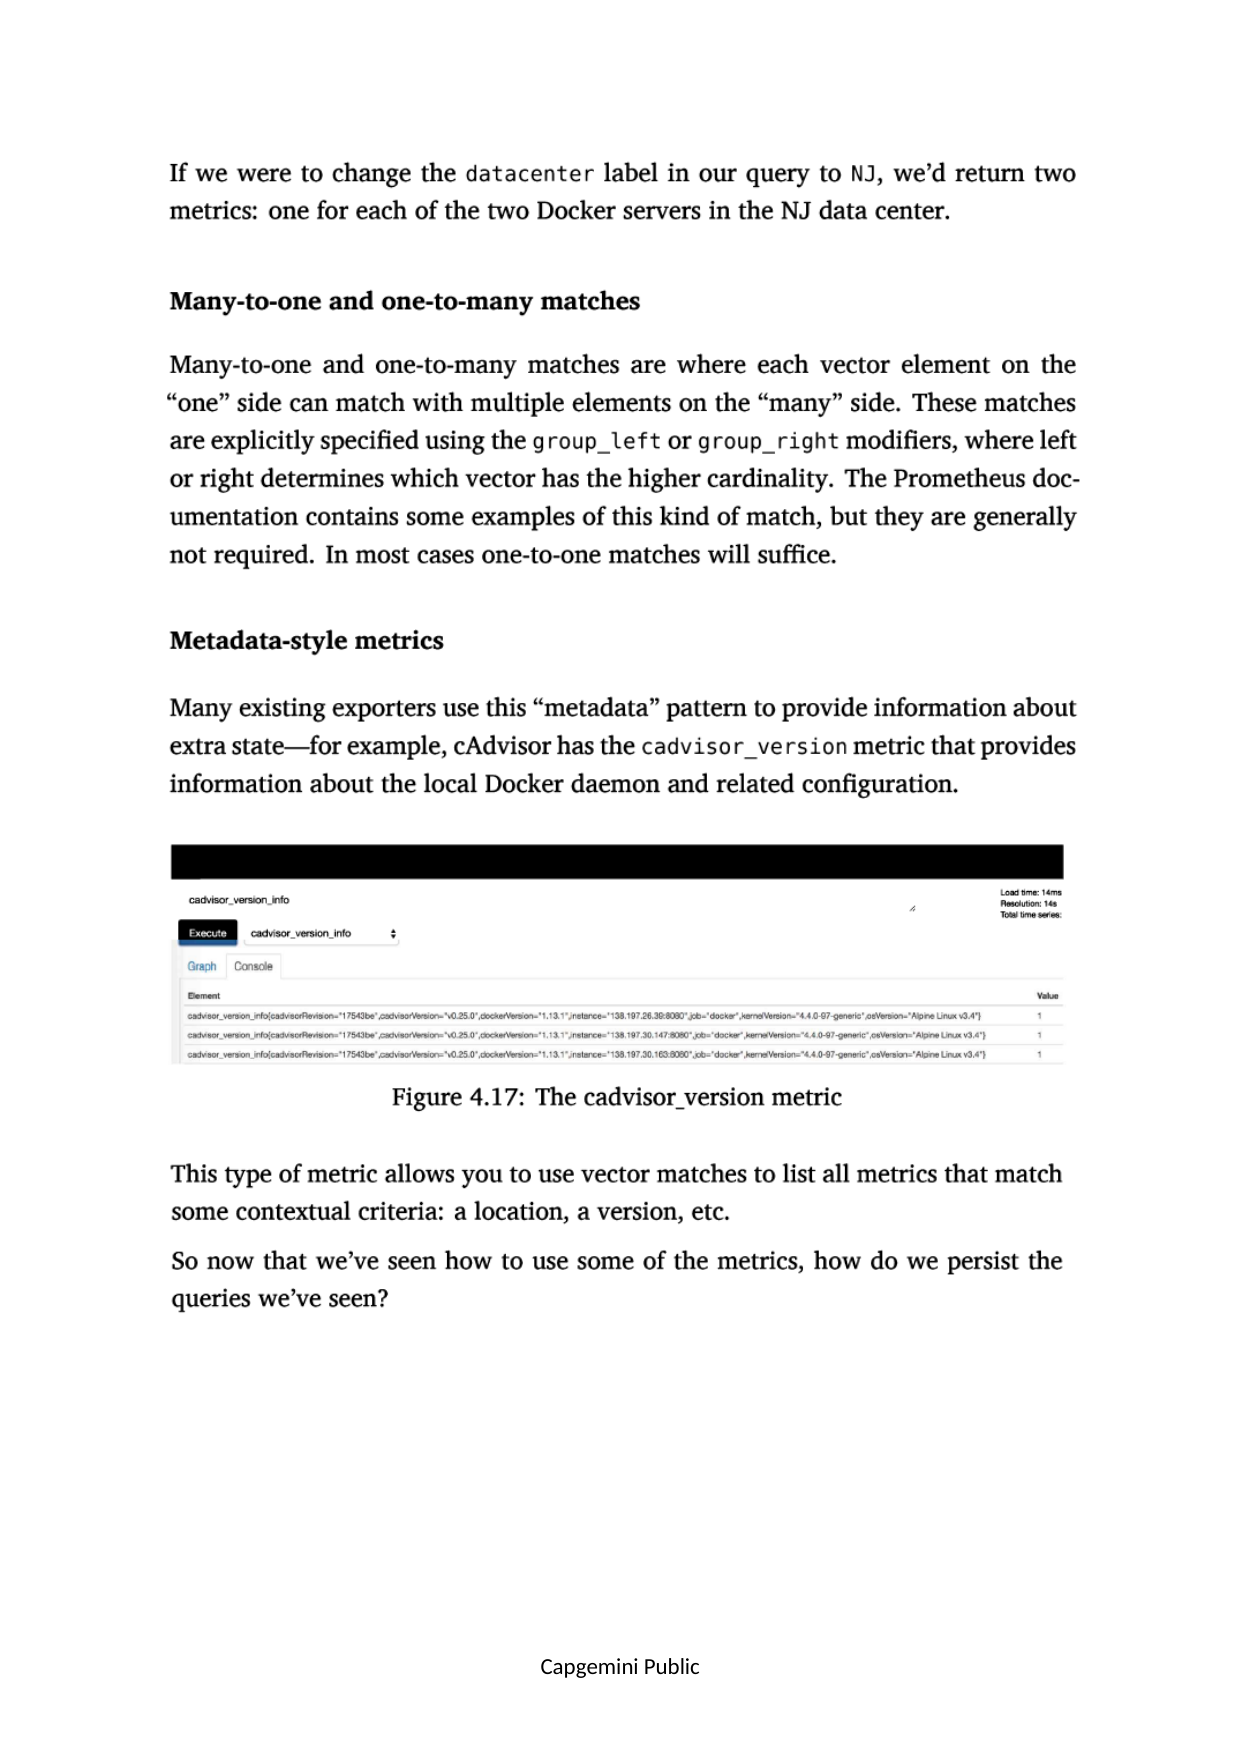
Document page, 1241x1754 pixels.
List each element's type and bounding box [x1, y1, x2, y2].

picture [150, 150, 1091, 814]
picture [150, 832, 1091, 1338]
